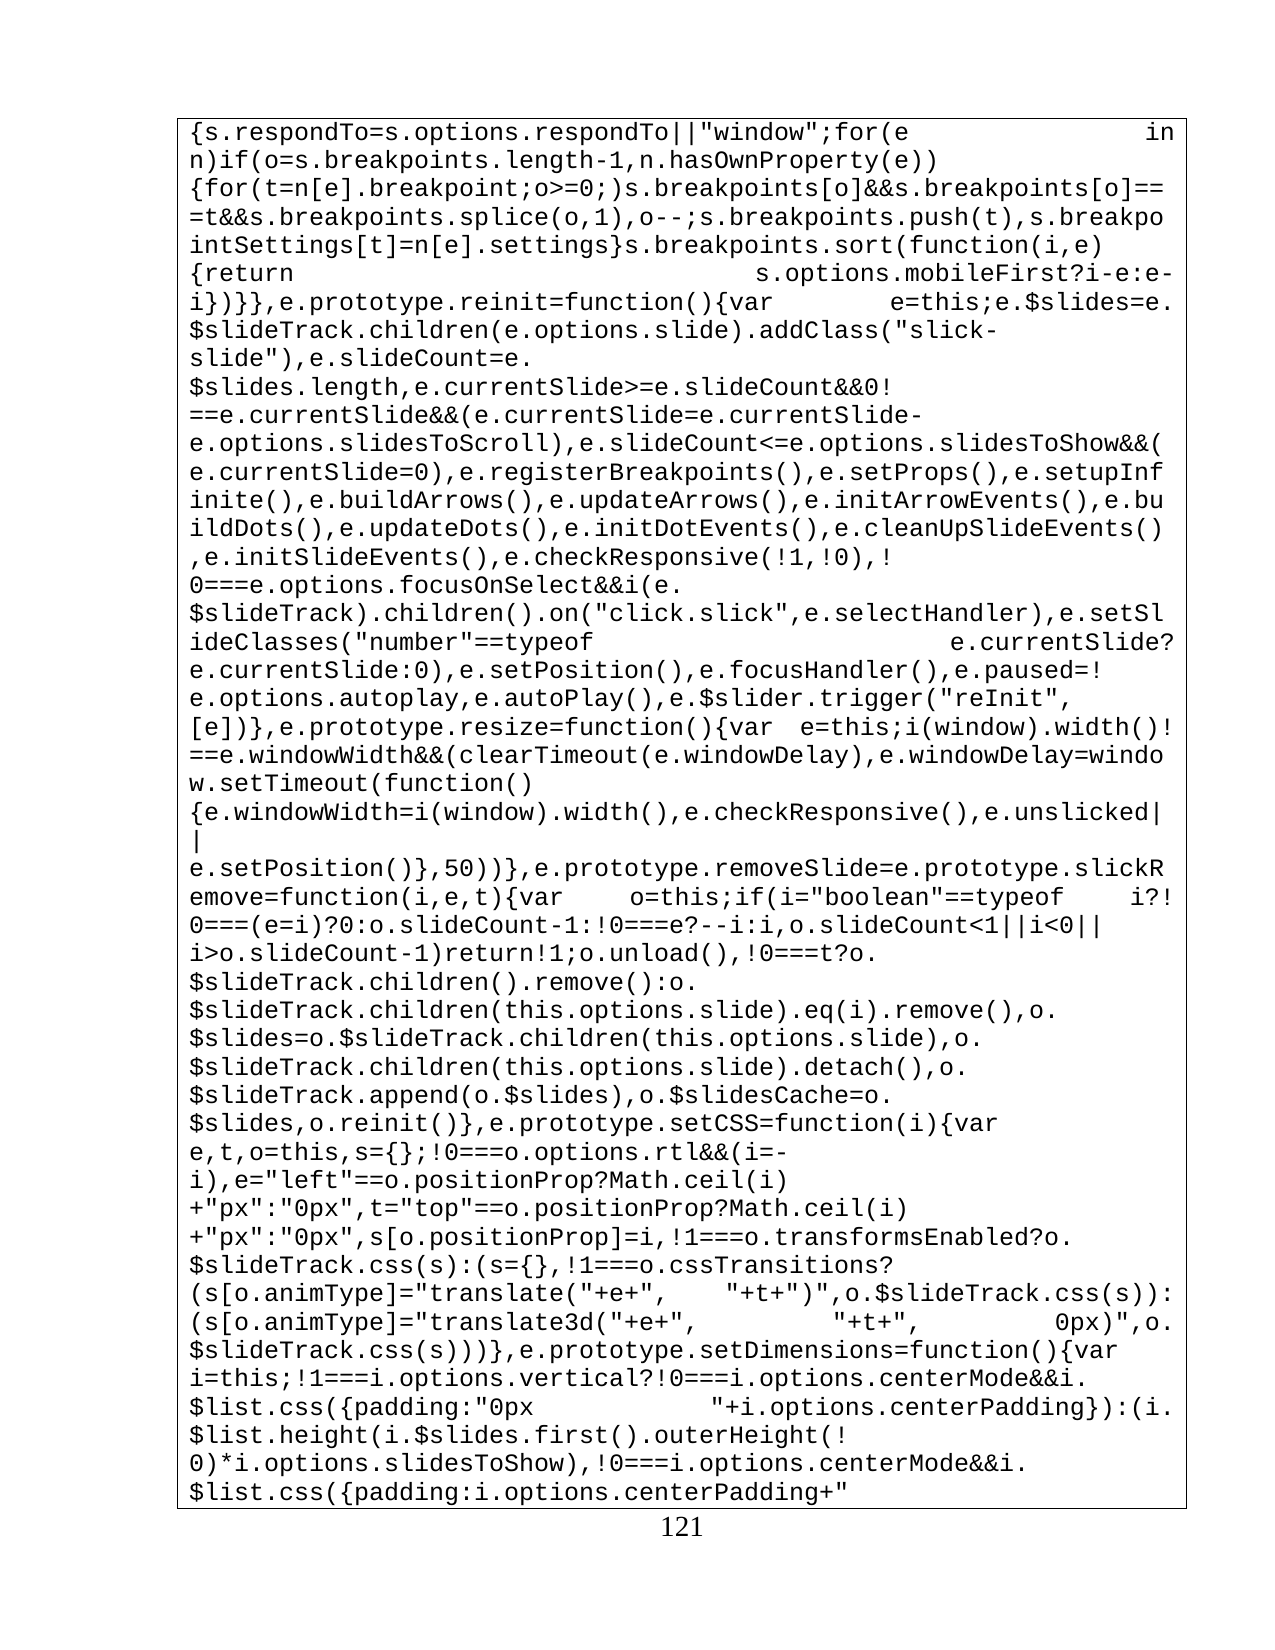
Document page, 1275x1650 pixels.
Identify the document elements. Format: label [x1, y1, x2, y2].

table_header [178, 119, 1186, 1507]
